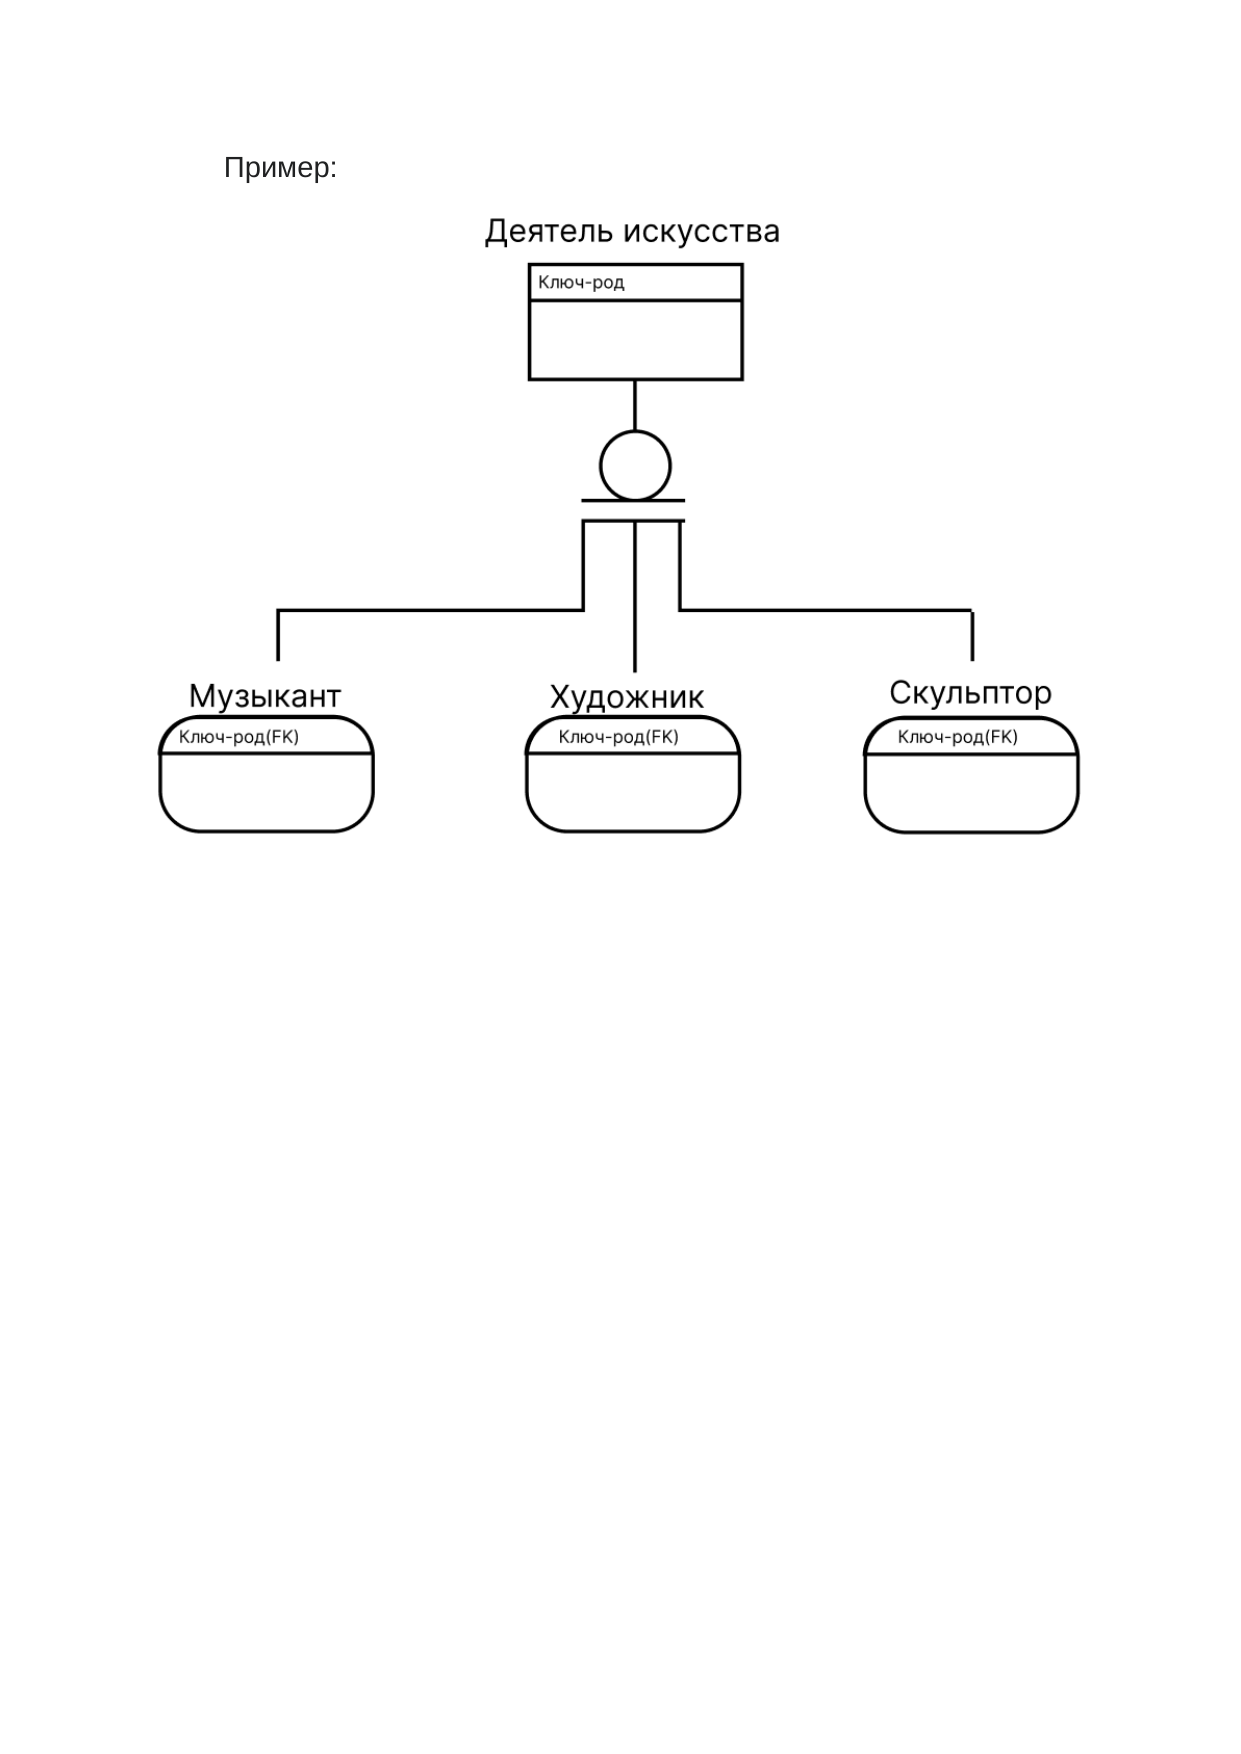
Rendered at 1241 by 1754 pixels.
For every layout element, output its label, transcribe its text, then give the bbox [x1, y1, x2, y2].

text Пример: [150, 150, 1090, 187]
picture [150, 187, 1091, 846]
